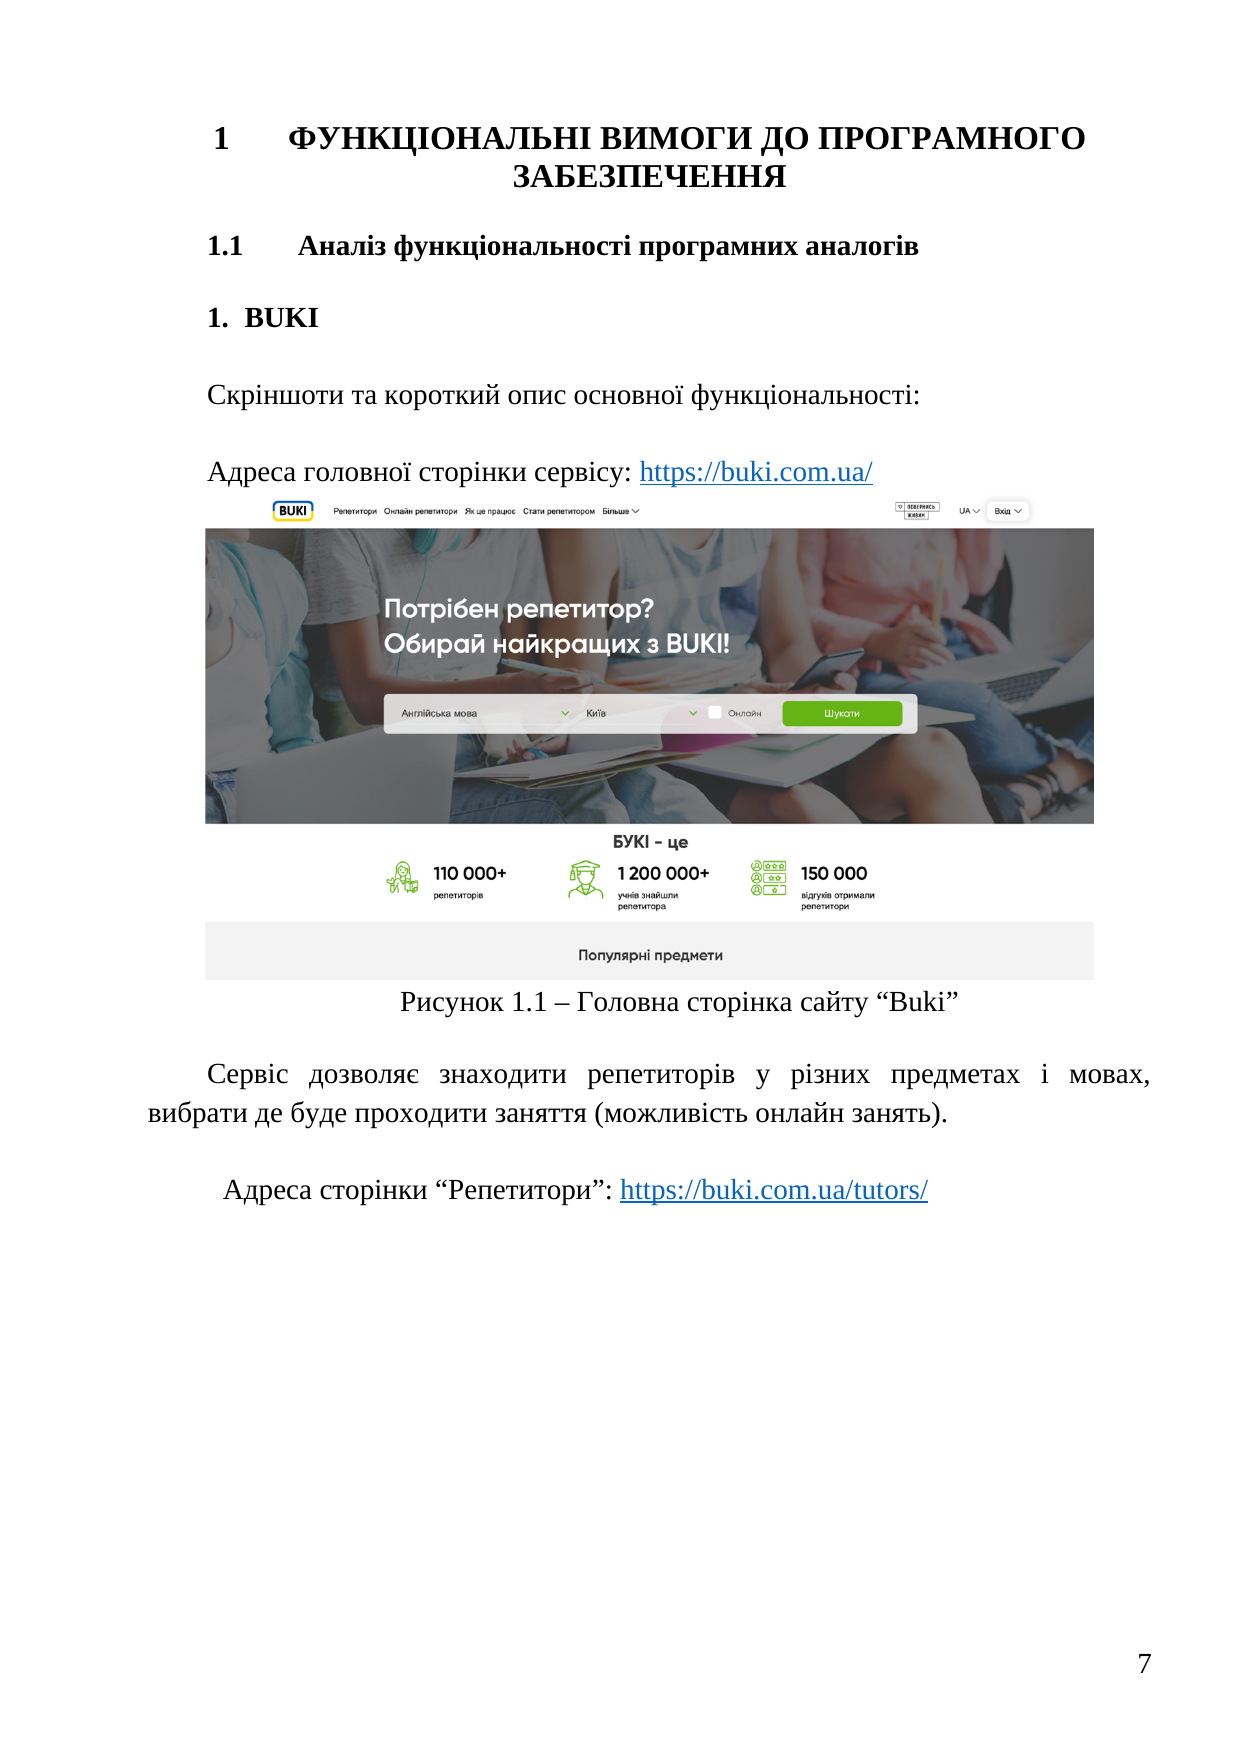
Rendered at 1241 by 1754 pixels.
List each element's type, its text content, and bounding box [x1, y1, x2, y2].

text Адреса головної сторінки сервісу: https://buki.com.ua/ [148, 454, 1152, 488]
picture [205, 493, 1094, 980]
list BUKI [207, 300, 1152, 334]
subtitle Аналіз функціональності програмних аналогів [148, 228, 1152, 262]
subtitle Рисунок 1.1 – Головна сторінка сайту “Buki” [148, 984, 1152, 1018]
text Сервіс дозволяє знаходити репетиторів у різних предметах і мовах, вибрати де буде проходити заняття (можливість онлайн занять). [148, 1056, 1152, 1128]
text Адреса сторінки “Репетитори”: https://buki.com.ua/tutors/ [148, 1172, 1152, 1206]
subtitle ФУНКЦІОНАЛЬНІ ВИМОГИ ДО ПРОГРАМНОГО ЗАБЕЗПЕЧЕННЯ [148, 118, 1152, 195]
text Скріншоти та короткий опис основної функціональності: [148, 377, 1152, 411]
